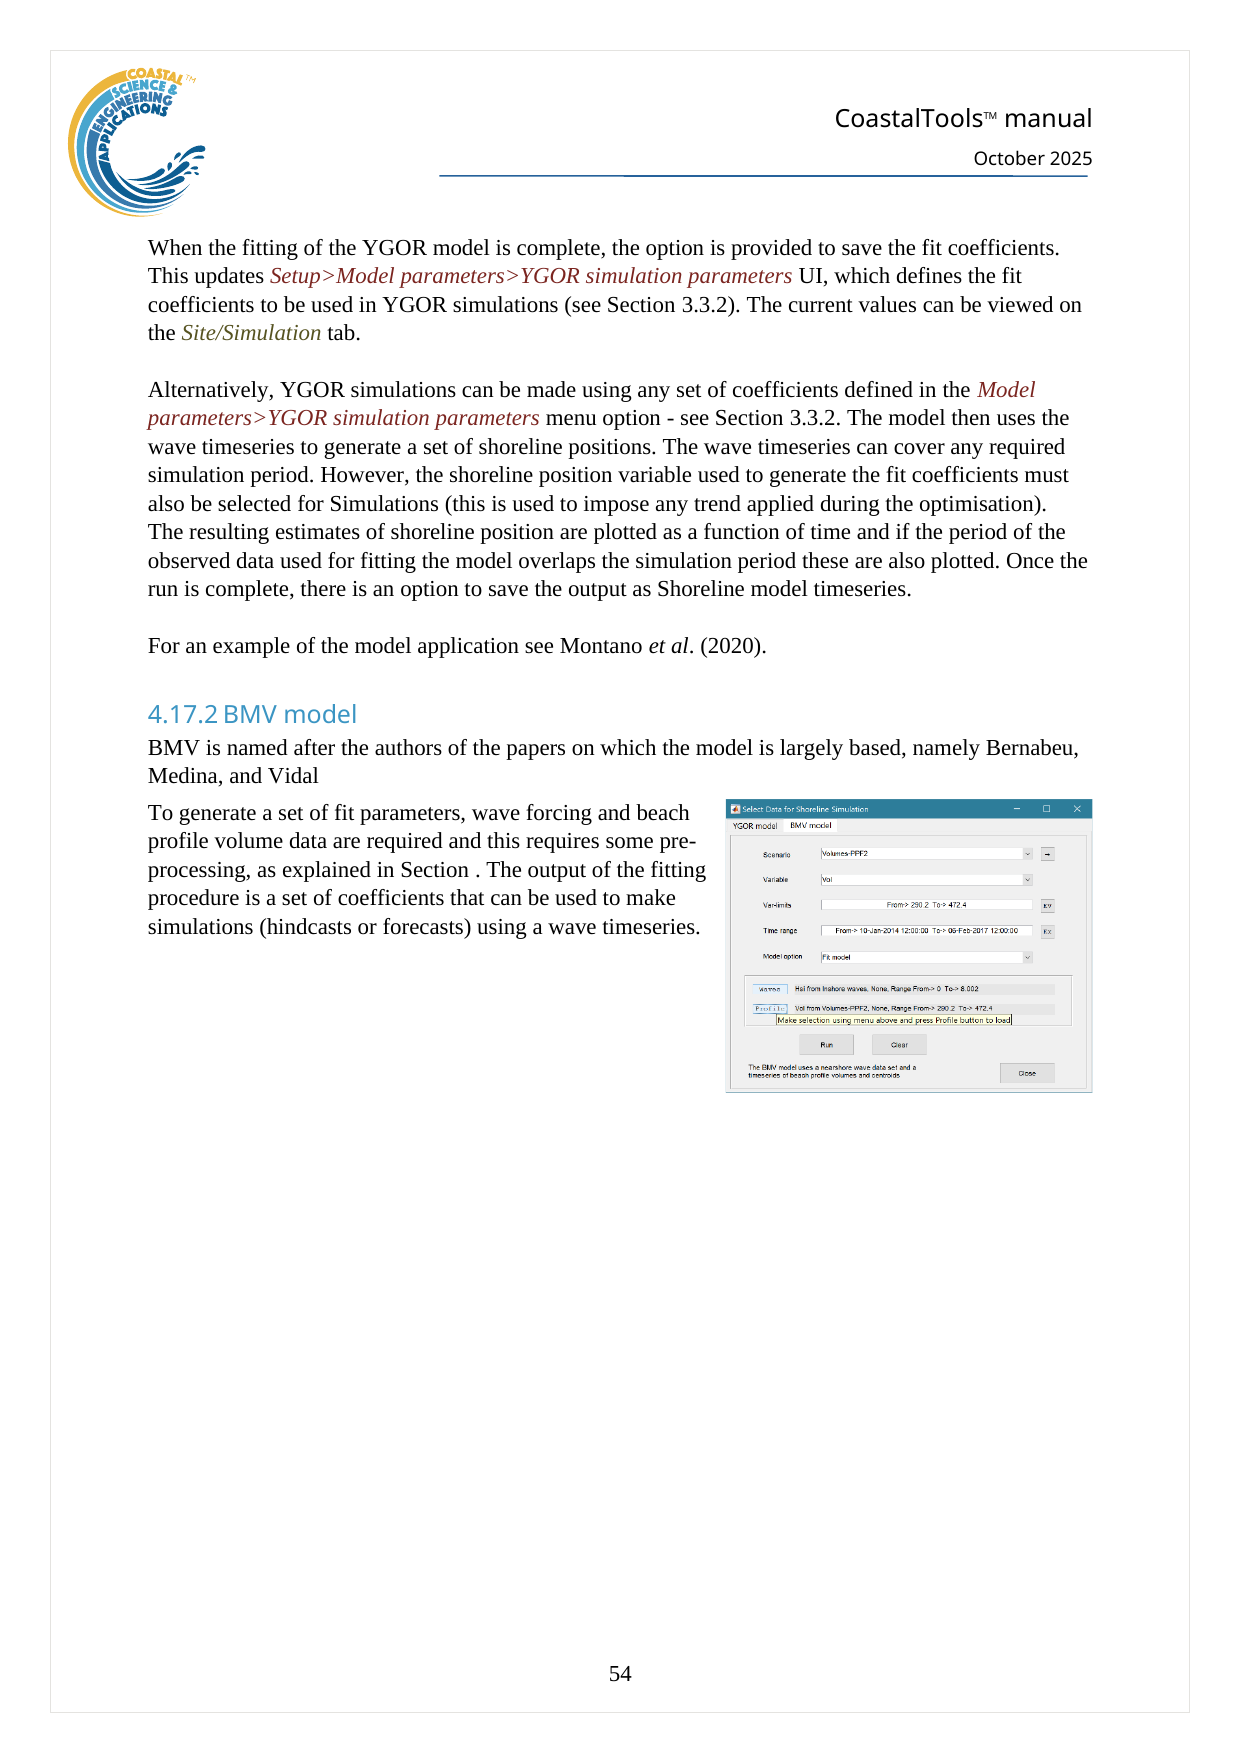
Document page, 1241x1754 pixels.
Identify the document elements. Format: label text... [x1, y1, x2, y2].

picture [725, 799, 1093, 1093]
text BMV is named after the authors of the papers on which the model is largely based, namely Bernabeu, Medina, and Vidal (Bernabeu et al., 2003a; Bernabeu et al., 2003b; and also Medina et al., 2004). The workflow is similar to the YGOR model and involves first fitting a set of model parameters and then using these to generate a forecast/hindcast simulation. However, this model is MUCH more experimental and is the subject of ongoing development. [148, 734, 1093, 789]
subtitle BMV model [148, 697, 1093, 731]
text For an example of the model application see Montano et al. (2020). [148, 632, 1093, 658]
text When the fitting of the YGOR model is complete, the option is provided to save the fit coefficients. This updates Setup>Model parameters>YGOR simulation parameters UI, which defines the fit coefficients to be used in YGOR simulations (see Section 3.3.2). The current values can be viewed on the Site/Simulation tab. [148, 234, 1093, 346]
text Alternatively, YGOR simulations can be made using any set of coefficients defined in the Model parameters>YGOR simulation parameters menu option - see Section 3.3.2. The model then uses the wave timeseries to generate a set of shoreline positions. The wave timeseries can cover any required simulation period. However, the shoreline position variable used to generate the fit coefficients must also be selected for Simulations (this is used to impose any trend applied during the optimisation). The resulting estimates of shoreline position are plotted as a function of time and if the period of the observed data used for fitting the model overlaps the simulation period these are also plotted. Once the run is complete, there is an option to save the output as Shoreline model timeseries. [148, 376, 1093, 601]
text To generate a set of fit parameters, wave forcing and beach profile volume data are required and this requires some pre-processing, as explained in Section 3.4.5. The output of the fitting procedure is a set of coefficients that can be used to make simulations (hindcasts or forecasts) using a wave timeseries. [148, 799, 725, 939]
